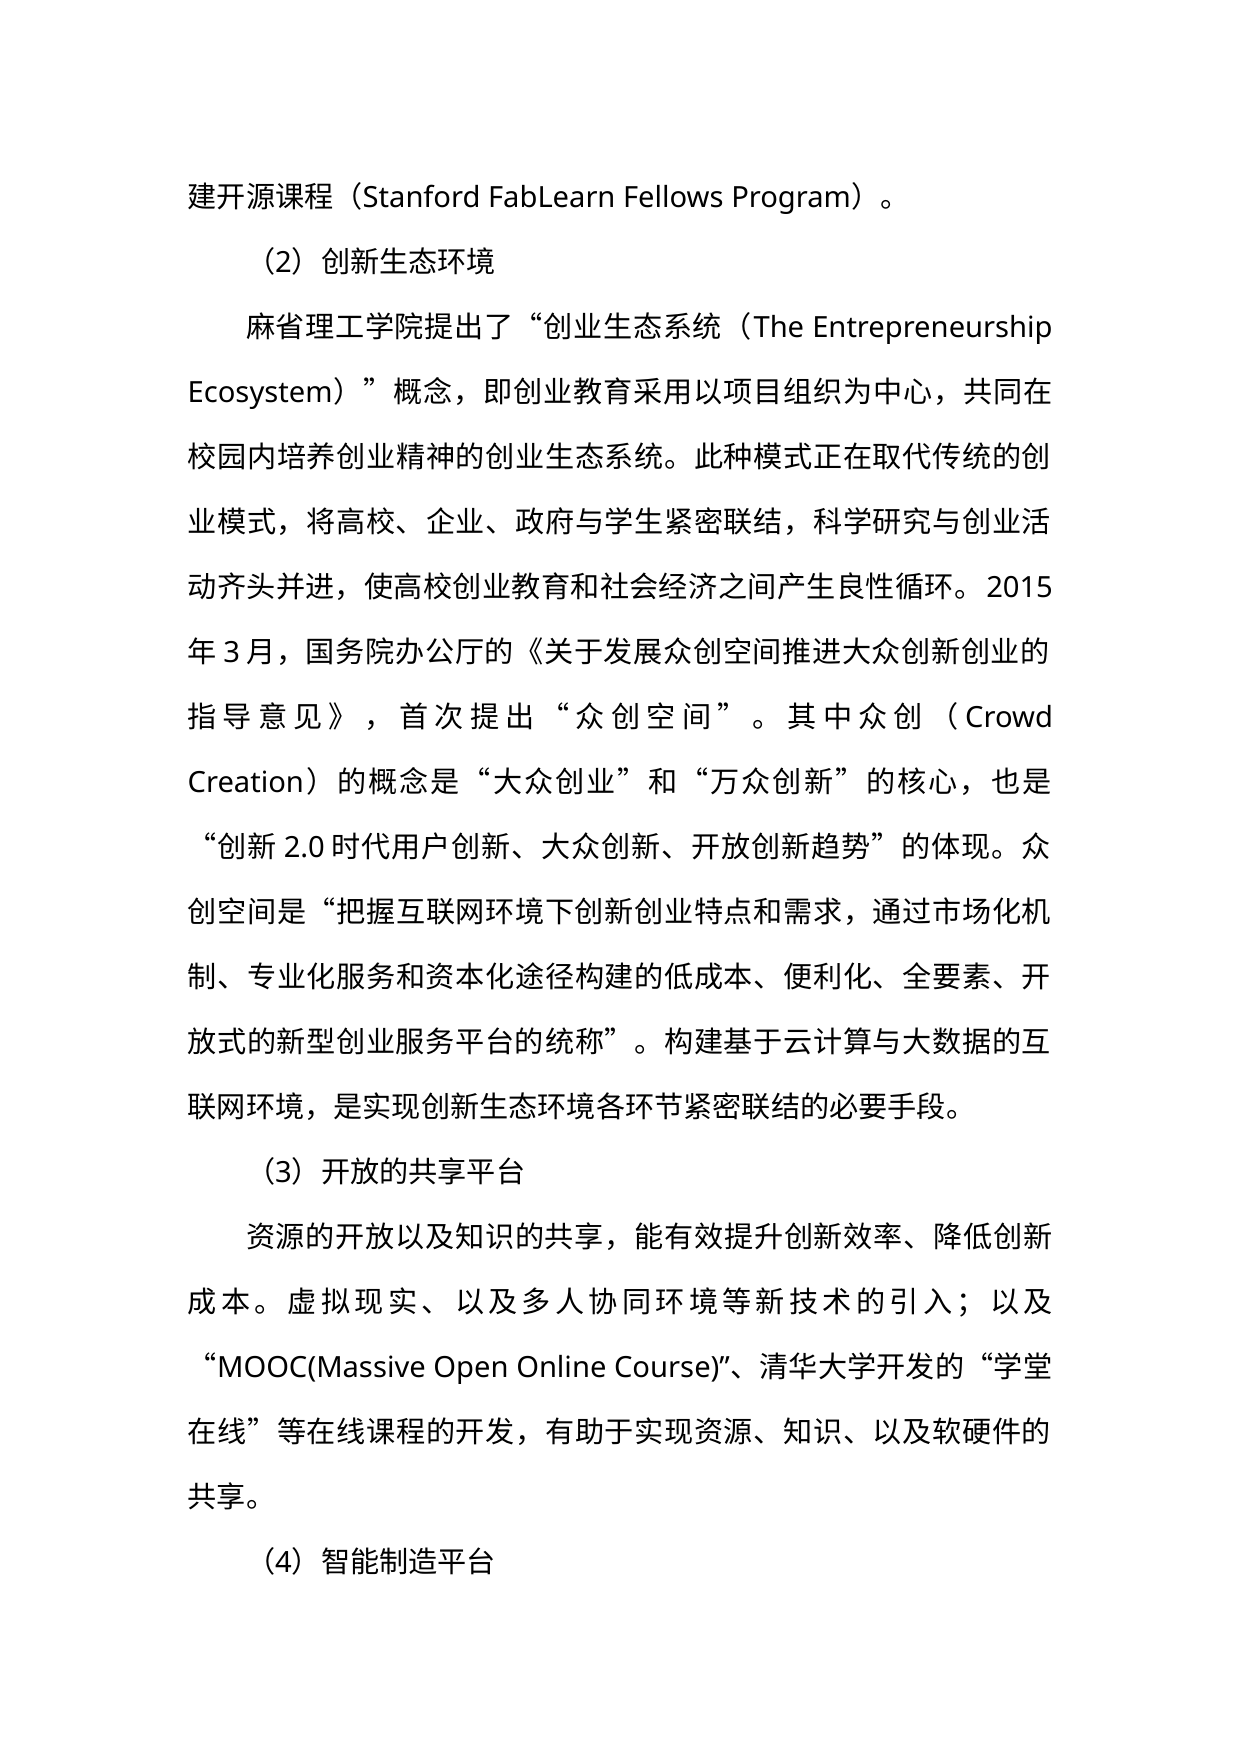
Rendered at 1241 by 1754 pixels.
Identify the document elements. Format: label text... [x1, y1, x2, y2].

text 麻省理工学院提出了“创业生态系统（The Entrepreneurship Ecosystem）”概念，即创业教育采用以项目组织为中心，共同在校园内培养创业精神的创业生态系统。此种模式正在取代传统的创业模式，将高校、企业、政府与学生紧密联结，科学研究与创业活动齐头并进，使高校创业教育和社会经济之间产生良性循环。2015年3月，国务院办公厅的《关于发展众创空间推进大众创新创业的指导意见》，首次提出“众创空间”。其中众创（Crowd Creation）的概念是“大众创业”和“万众创新”的核心，也是“创新2.0时代用户创新、大众创新、开放创新趋势”的体现。众创空间是“把握互联网环境下创新创业特点和需求，通过市场化机制、专业化服务和资本化途径构建的低成本、便利化、全要素、开放式的新型创业服务平台的统称”。构建基于云计算与大数据的互联网环境，是实现创新生态环境各环节紧密联结的必要手段。 [187, 292, 1053, 1137]
text （2）创新生态环境 [187, 227, 1053, 292]
text 资源的开放以及知识的共享，能有效提升创新效率、降低创新成本。虚拟现实、以及多人协同环境等新技术的引入；以及“MOOC(Massive Open Online Course)”、清华大学开发的“学堂在线”等在线课程的开发，有助于实现资源、知识、以及软硬件的共享。 [187, 1202, 1053, 1527]
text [187, 162, 1053, 227]
text （3）开放的共享平台 [187, 1137, 1053, 1202]
text （4）智能制造平台 [187, 1527, 1053, 1592]
